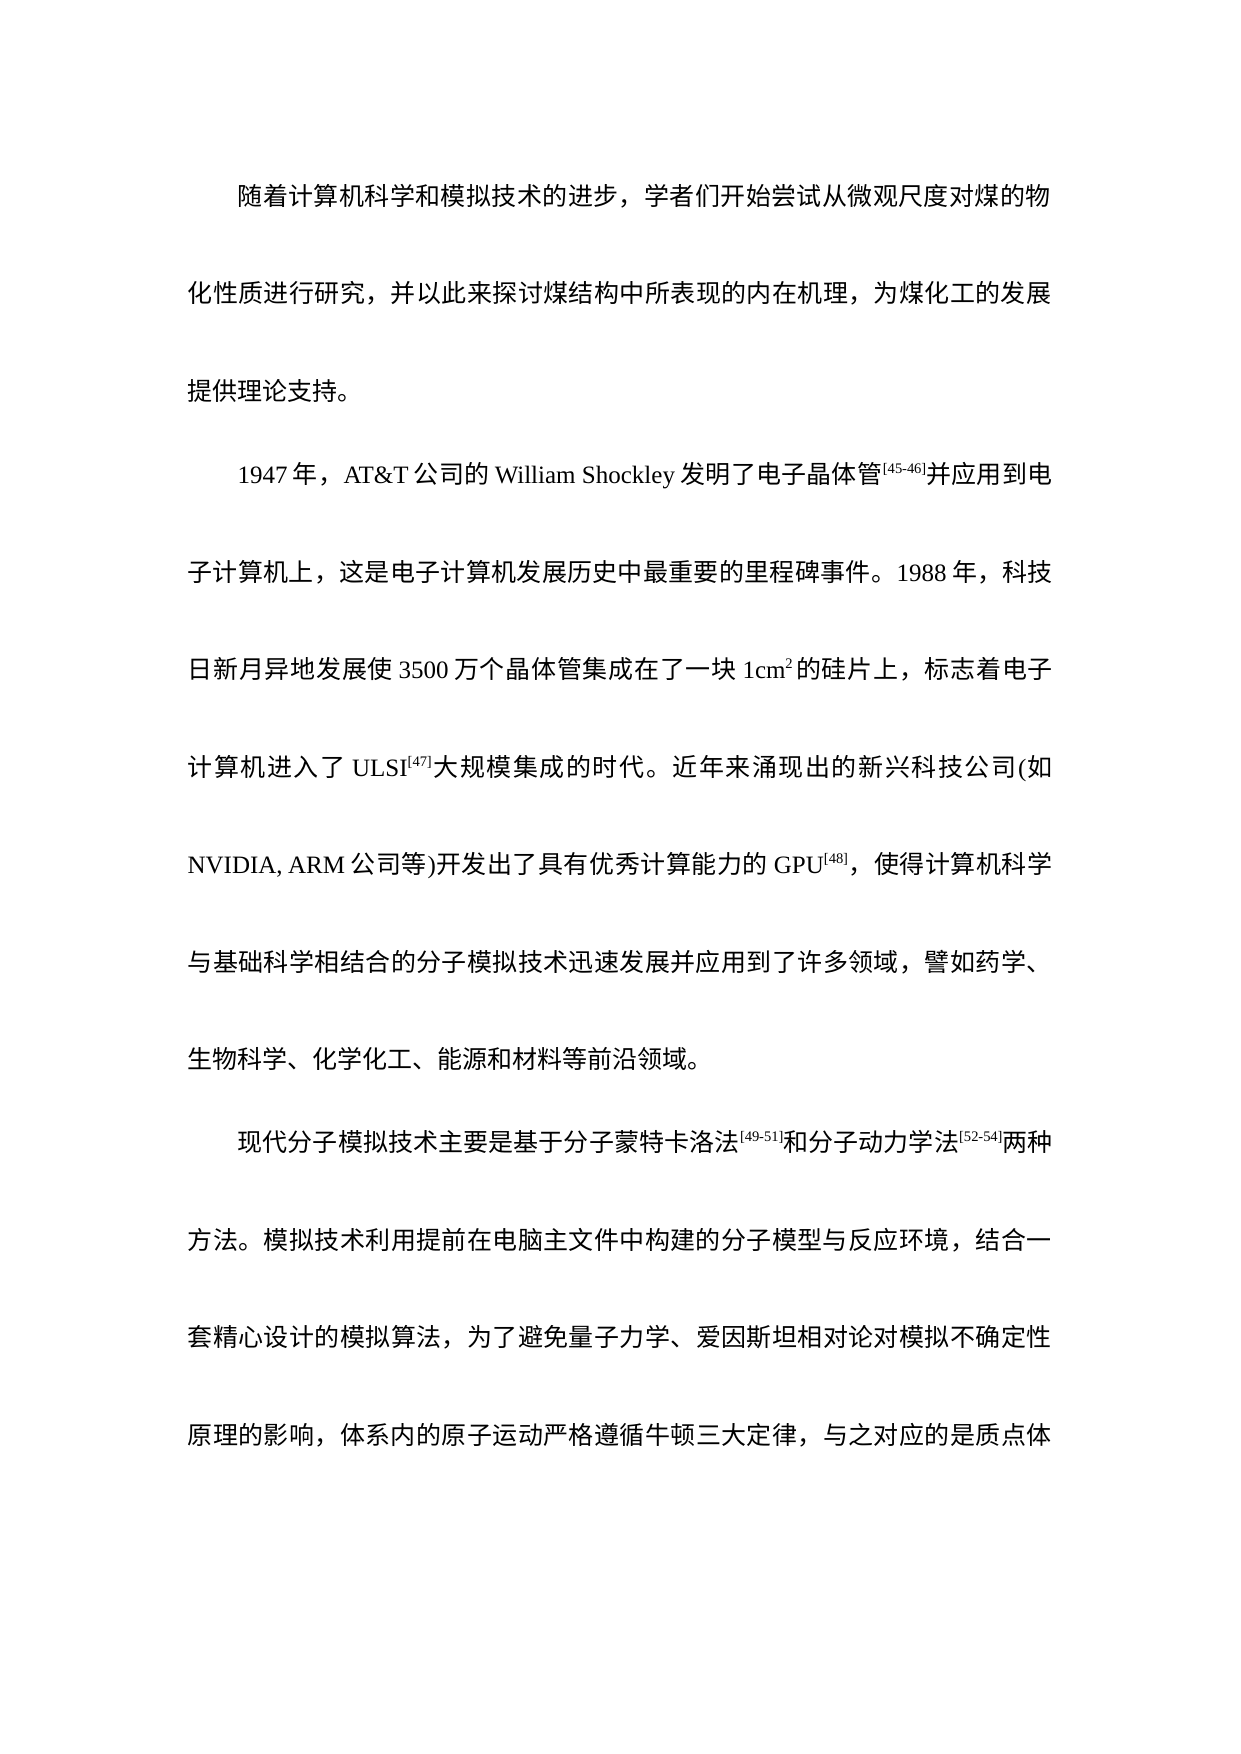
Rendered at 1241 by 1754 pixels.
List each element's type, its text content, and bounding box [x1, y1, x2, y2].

text 随着计算机科学和模拟技术的进步，学者们开始尝试从微观尺度对煤的物化性质进行研究，并以此来探讨煤结构中所表现的内在机理，为煤化工的发展提供理论支持。 [187, 162, 1053, 422]
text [187, 1108, 1053, 1466]
text 1947年，AT&T公司的William Shockley发明了电子晶体管[45-46]并应用到电子计算机上，这是电子计算机发展历史中最重要的里程碑事件。1988年，科技日新月异地发展使3500万个晶体管集成在了一块1cm2的硅片上，标志着电子计算机进入了ULSI[47]大规模集成的时代。近年来涌现出的新兴科技公司(如NVIDIA, ARM公司等)开发出了具有优秀计算能力的GPU[48]，使得计算机科学与基础科学相结合的分子模拟技术迅速发展并应用到了许多领域，譬如药学、生物科学、化学化工、能源和材料等前沿领域。 [187, 440, 1053, 1090]
